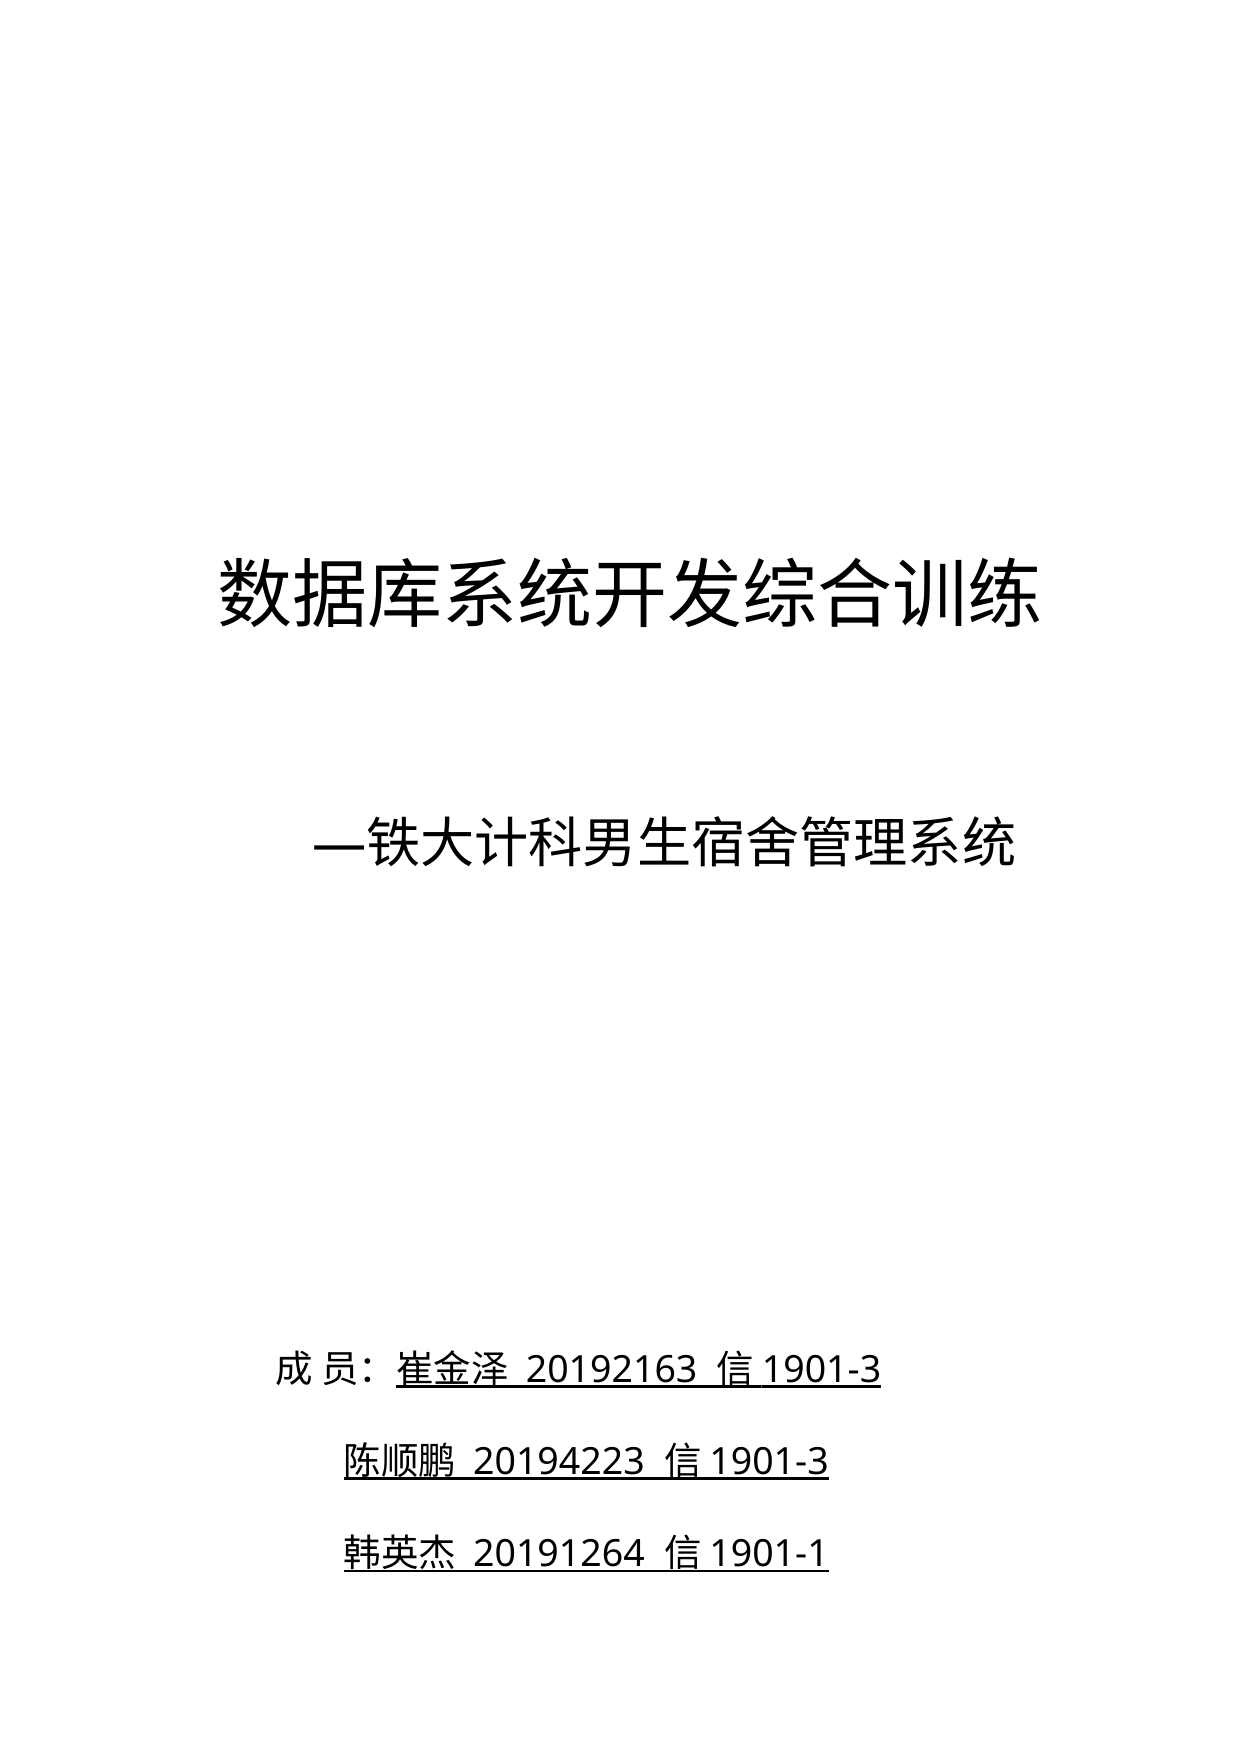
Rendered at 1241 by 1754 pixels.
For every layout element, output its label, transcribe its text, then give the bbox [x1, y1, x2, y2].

text 陈顺鹏 20194223 信1901-3 [187, 1426, 1053, 1491]
text —铁大计科男生宿舍管理系统 [187, 791, 1053, 888]
text 韩英杰 20191264 信1901-1 [187, 1518, 1053, 1583]
text 数据库系统开发综合训练 [187, 524, 1053, 654]
text 成 员：崔金泽 20192163 信1901-3 [187, 1333, 1053, 1398]
